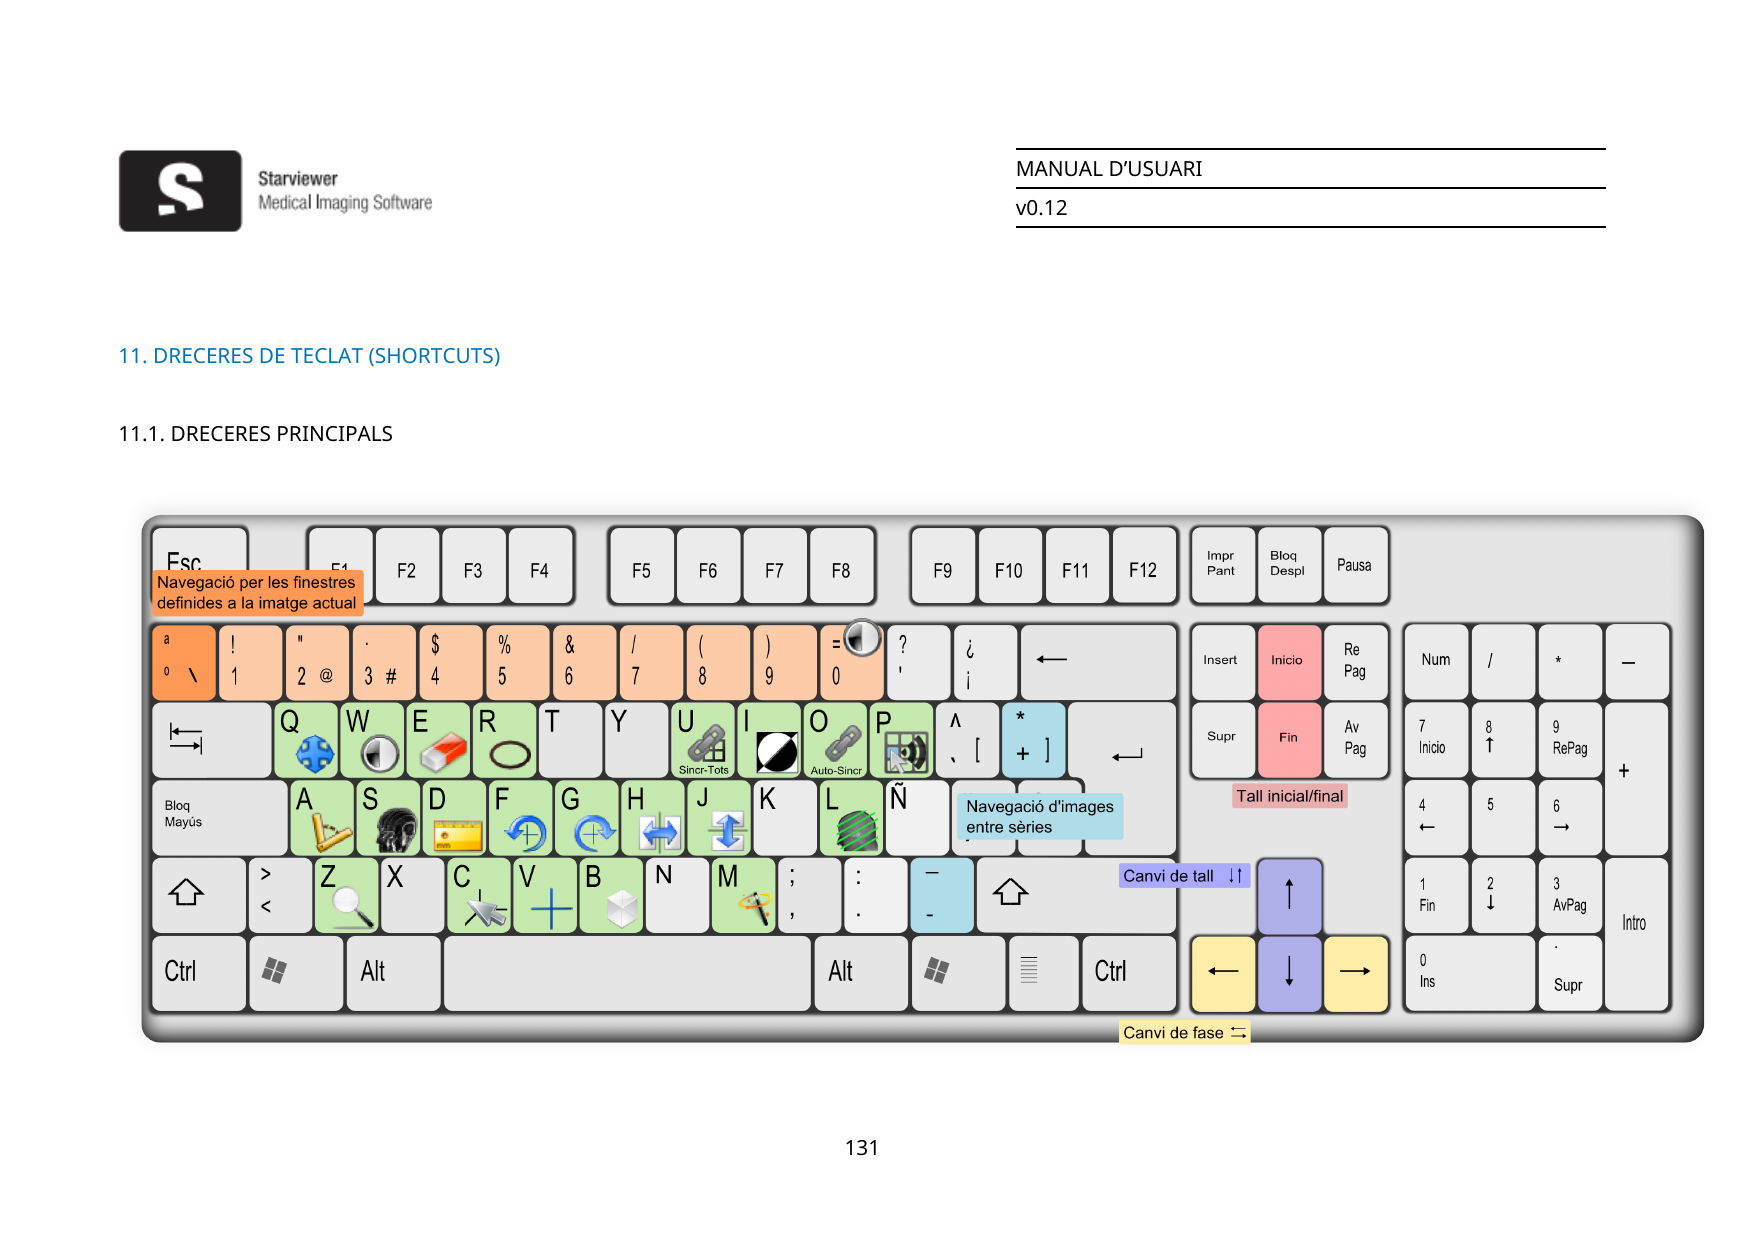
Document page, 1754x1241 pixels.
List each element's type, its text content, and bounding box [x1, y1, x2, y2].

subtitle Dreceres de teclat (SHORTCUTS) [118, 341, 1606, 370]
picture [118, 487, 1721, 1061]
subtitle Dreceres principals [118, 419, 1606, 448]
